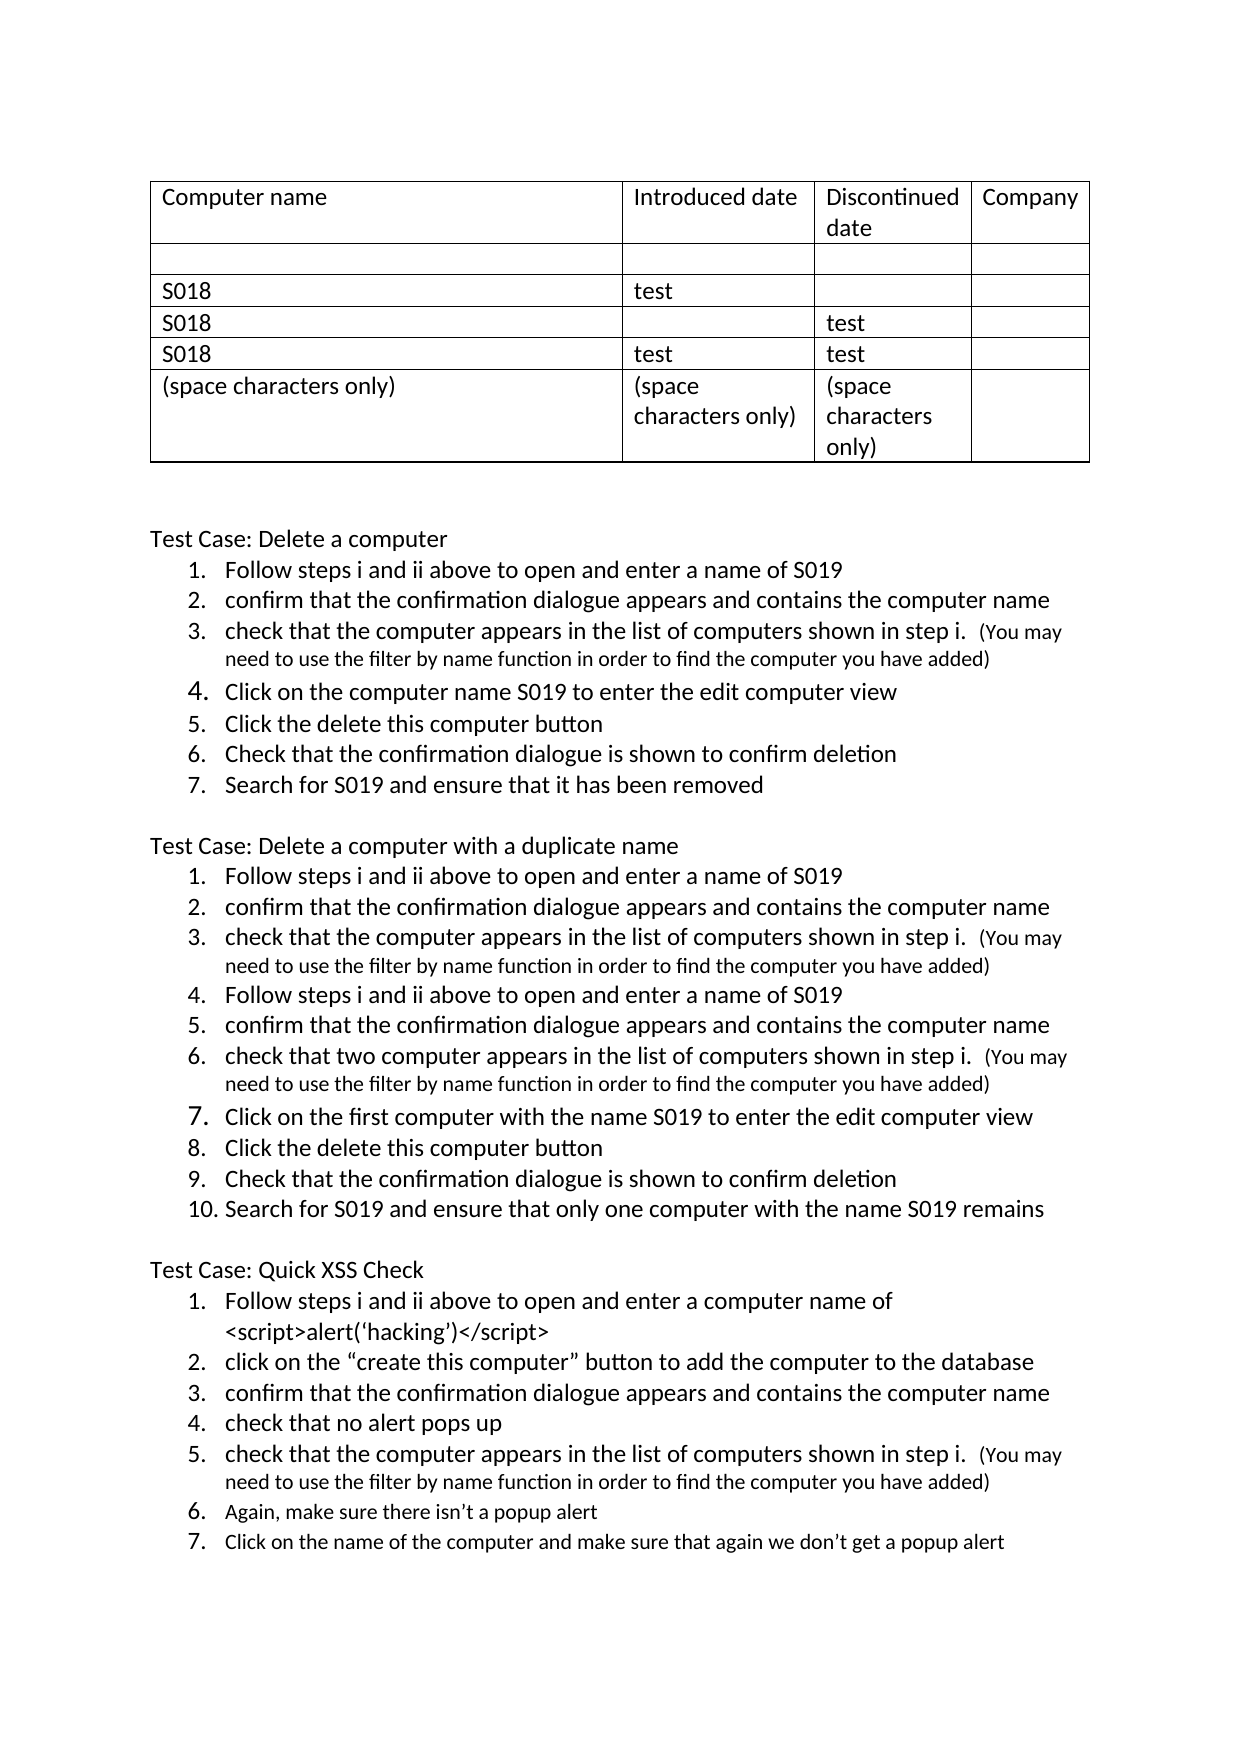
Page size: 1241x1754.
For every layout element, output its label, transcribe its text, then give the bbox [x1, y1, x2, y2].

list Follow steps i and ii above to open and enter a name of S019 [187, 861, 1090, 891]
list Click the delete this computer button [187, 708, 1090, 738]
table_cell test [623, 275, 814, 306]
table_header Discontinued date [815, 182, 971, 243]
table_cell test [623, 338, 814, 369]
table_cell [623, 307, 814, 337]
table_cell test [815, 338, 971, 369]
list Click on the name of the computer and make sure that again we don’t get a popup alert [187, 1526, 1090, 1556]
table_cell [815, 275, 971, 306]
list Search for S019 and ensure that only one computer with the name S019 remains [187, 1194, 1090, 1224]
list Click on the first computer with the name S019 to enter the edit computer view [187, 1097, 1090, 1133]
table_cell (space characters only) [623, 370, 814, 461]
table_cell (space characters only) [815, 370, 971, 461]
table_cell [972, 244, 1089, 274]
list Click the delete this computer button [187, 1133, 1090, 1163]
list check that no alert pops up [187, 1407, 1090, 1438]
table_header Computer name [151, 182, 622, 243]
list check that the computer appears in the list of computers shown in step i. (You may need to use the filter by name function in order to find the computer you have added) [187, 615, 1090, 672]
list Follow steps i and ii above to open and enter a name of S019 [187, 554, 1090, 584]
table_cell [815, 244, 971, 274]
list Follow steps i and ii above to open and enter a computer name of <script>alert(‘hacking’)</script> [187, 1285, 1090, 1346]
table_cell (space characters only) [151, 370, 622, 461]
list Check that the confirmation dialogue is shown to confirm deletion [187, 1163, 1090, 1194]
text Test Case: Quick XSS Check [150, 1255, 1090, 1285]
list Click on the computer name S019 to enter the edit computer view [187, 672, 1090, 708]
list Check that the confirmation dialogue is shown to confirm deletion [187, 738, 1090, 769]
list Again, make sure there isn’t a popup alert [187, 1495, 1090, 1526]
table_cell [972, 370, 1089, 461]
table_header Company [972, 182, 1089, 243]
table_cell [972, 307, 1089, 337]
list Search for S019 and ensure that it has been removed [187, 769, 1090, 799]
table_header Introduced date [623, 182, 814, 243]
table_cell [151, 244, 622, 274]
table_cell test [815, 307, 971, 337]
list Follow steps i and ii above to open and enter a name of S019 [187, 979, 1090, 1009]
table_cell S018 [151, 307, 622, 337]
table_cell S018 [151, 338, 622, 369]
table_cell S018 [151, 275, 622, 306]
list check that the computer appears in the list of computers shown in step i. (You may need to use the filter by name function in order to find the computer you have added) [187, 922, 1090, 979]
table_cell [623, 244, 814, 274]
list click on the “create this computer” button to add the computer to the database [187, 1346, 1090, 1377]
list check that the computer appears in the list of computers shown in step i. (You may need to use the filter by name function in order to find the computer you have added) [187, 1438, 1090, 1495]
text Test Case: Delete a computer with a duplicate name [150, 830, 1090, 861]
list confirm that the confirmation dialogue appears and contains the computer name [187, 1009, 1090, 1040]
table_cell [972, 338, 1089, 369]
list confirm that the confirmation dialogue appears and contains the computer name [187, 1377, 1090, 1407]
list check that two computer appears in the list of computers shown in step i. (You may need to use the filter by name function in order to find the computer you have added) [187, 1040, 1090, 1097]
list confirm that the confirmation dialogue appears and contains the computer name [187, 584, 1090, 615]
text Test Case: Delete a computer [150, 523, 1090, 554]
table_cell [972, 275, 1089, 306]
list confirm that the confirmation dialogue appears and contains the computer name [187, 891, 1090, 922]
